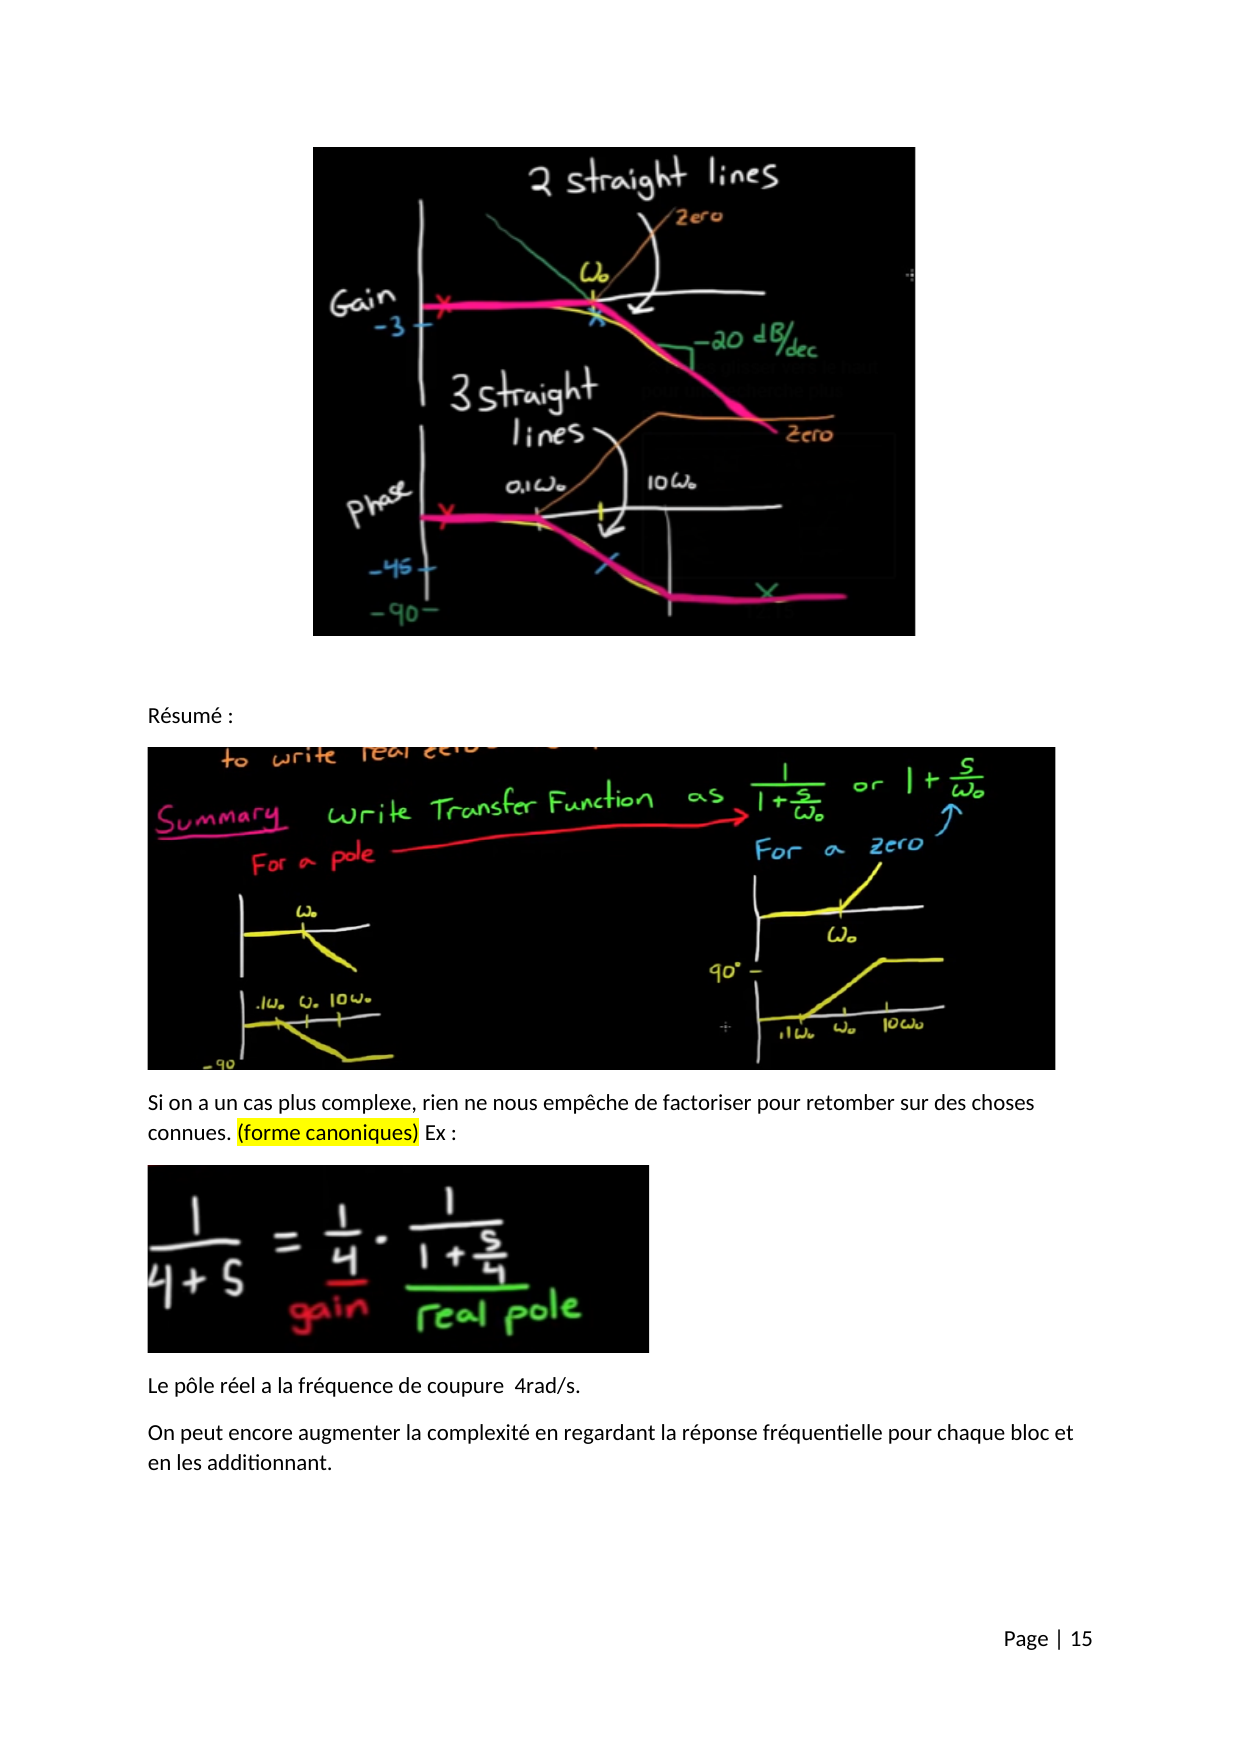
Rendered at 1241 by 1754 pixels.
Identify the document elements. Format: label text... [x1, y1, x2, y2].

text Le pôle réel a la fréquence de coupure 4rad/s. [148, 1371, 1093, 1399]
text Résumé : [148, 701, 1093, 729]
picture [147, 747, 1056, 1070]
picture [147, 1165, 650, 1353]
text Si on a un cas plus complexe, rien ne nous empêche de factoriser pour retomber sur des choses connues. (forme canoniques) Ex : [148, 1088, 1093, 1146]
text On peut encore augmenter la complexité en regardant la réponse fréquentielle pour chaque bloc et en les additionnant. [148, 1418, 1093, 1477]
picture [313, 147, 928, 636]
